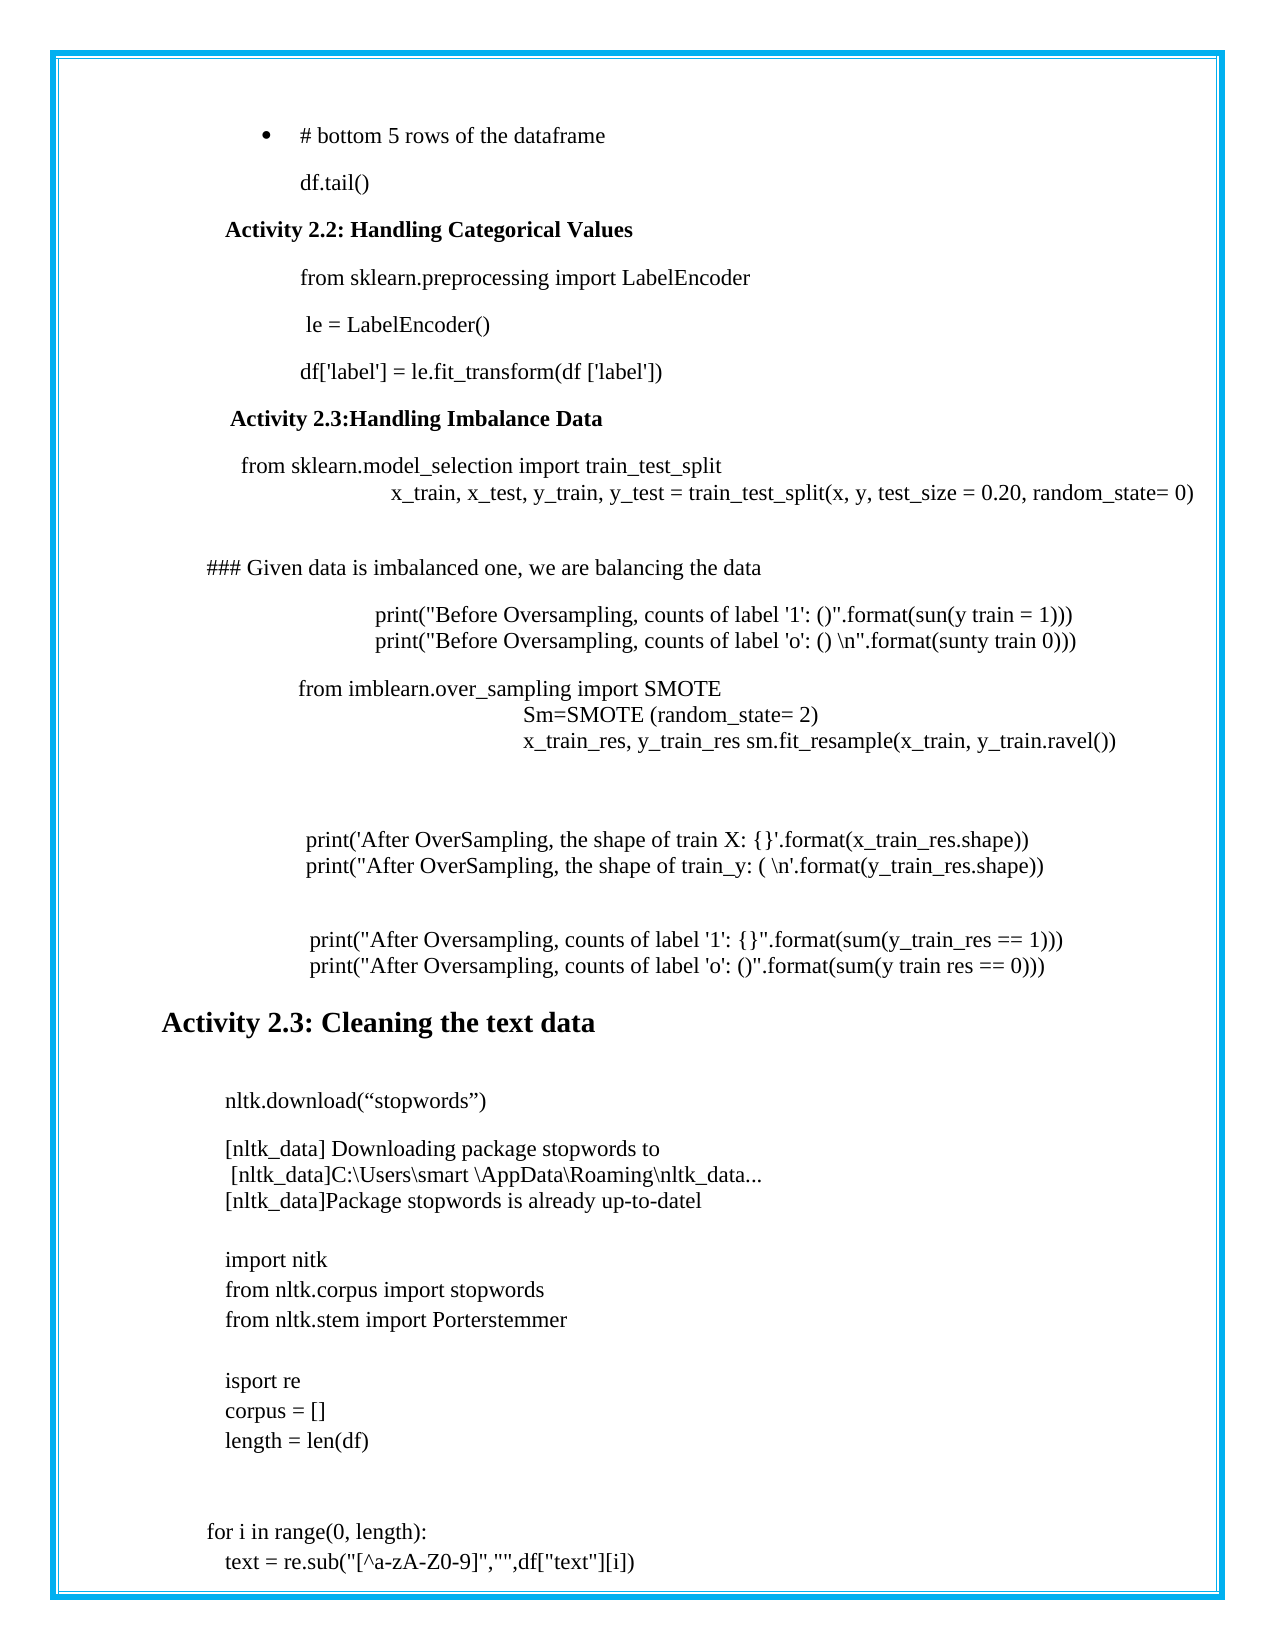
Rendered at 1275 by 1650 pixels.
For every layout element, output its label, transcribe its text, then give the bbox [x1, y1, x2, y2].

text x_train_res, y_train_res sm.fit_resample(x_train, y_train.ravel()) [300, 727, 1200, 754]
text from imblearn.over_sampling import SMOTE [75, 675, 1200, 701]
text isport re [150, 1367, 1200, 1393]
text le = LabelEncoder() [225, 311, 1200, 337]
text length = len(df) [150, 1427, 1200, 1454]
text Sm=SMOTE (random_state= 2) [300, 701, 1200, 727]
list # bottom 5 rows of the dataframe [262, 122, 1200, 148]
text print("After OverSampling, the shape of train_y: ( \n'.format(y_train_res.shape)) [300, 852, 1200, 879]
text Activity 2.3:Handling Imbalance Data [75, 405, 1200, 432]
text Activity 2.2: Handling Categorical Values [150, 217, 1200, 243]
text [nltk_data] Downloading package stopwords to [150, 1134, 1200, 1161]
text df.tail() [150, 169, 1200, 196]
text df['label'] = le.fit_transform(df ['label']) [225, 358, 1200, 384]
text text = re.sub("[^a-zA-Z0-9]","",df["text"][i]) [225, 1548, 1200, 1574]
text print("After Oversampling, counts of label '1': {}".format(sum(y_train_res == 1))) [75, 926, 1200, 952]
text from sklearn.preprocessing import LabelEncoder [225, 264, 1200, 290]
text print('After OverSampling, the shape of train X: {}'.format(x_train_res.shape)) [300, 826, 1200, 852]
text from sklearn.model_selection import train_test_split [75, 452, 1200, 479]
text [nltk_data]Package stopwords is already up-to-datel [150, 1187, 1200, 1214]
text Activity 2.3: Cleaning the text data [75, 1005, 1200, 1038]
text [nltk_data]C:\Users\smart \AppData\Roaming\nltk_data... [150, 1161, 1200, 1187]
text print("Before Oversampling, counts of label '1': ()".format(sun(y train = 1))) print("Before Oversampling, counts of label 'o': () \n".format(sunty train 0))) [375, 601, 1200, 654]
text from nltk.stem import Porterstemmer [150, 1307, 1200, 1333]
text nltk.download(“stopwords”) [150, 1087, 1200, 1114]
text import nitk [75, 1246, 1200, 1272]
text corpus = [] [150, 1397, 1200, 1423]
text ### Given data is imbalanced one, we are balancing the data [75, 554, 1200, 580]
text print("After Oversampling, counts of label 'o': ()".format(sum(y train res == 0))) [75, 952, 1200, 979]
text for i in range(0, length): [75, 1518, 1200, 1544]
text from nltk.corpus import stopwords [150, 1276, 1200, 1303]
text x_train, x_test, y_train, y_test = train_test_split(x, y, test_size = 0.20, random_state= 0) [225, 479, 1200, 505]
